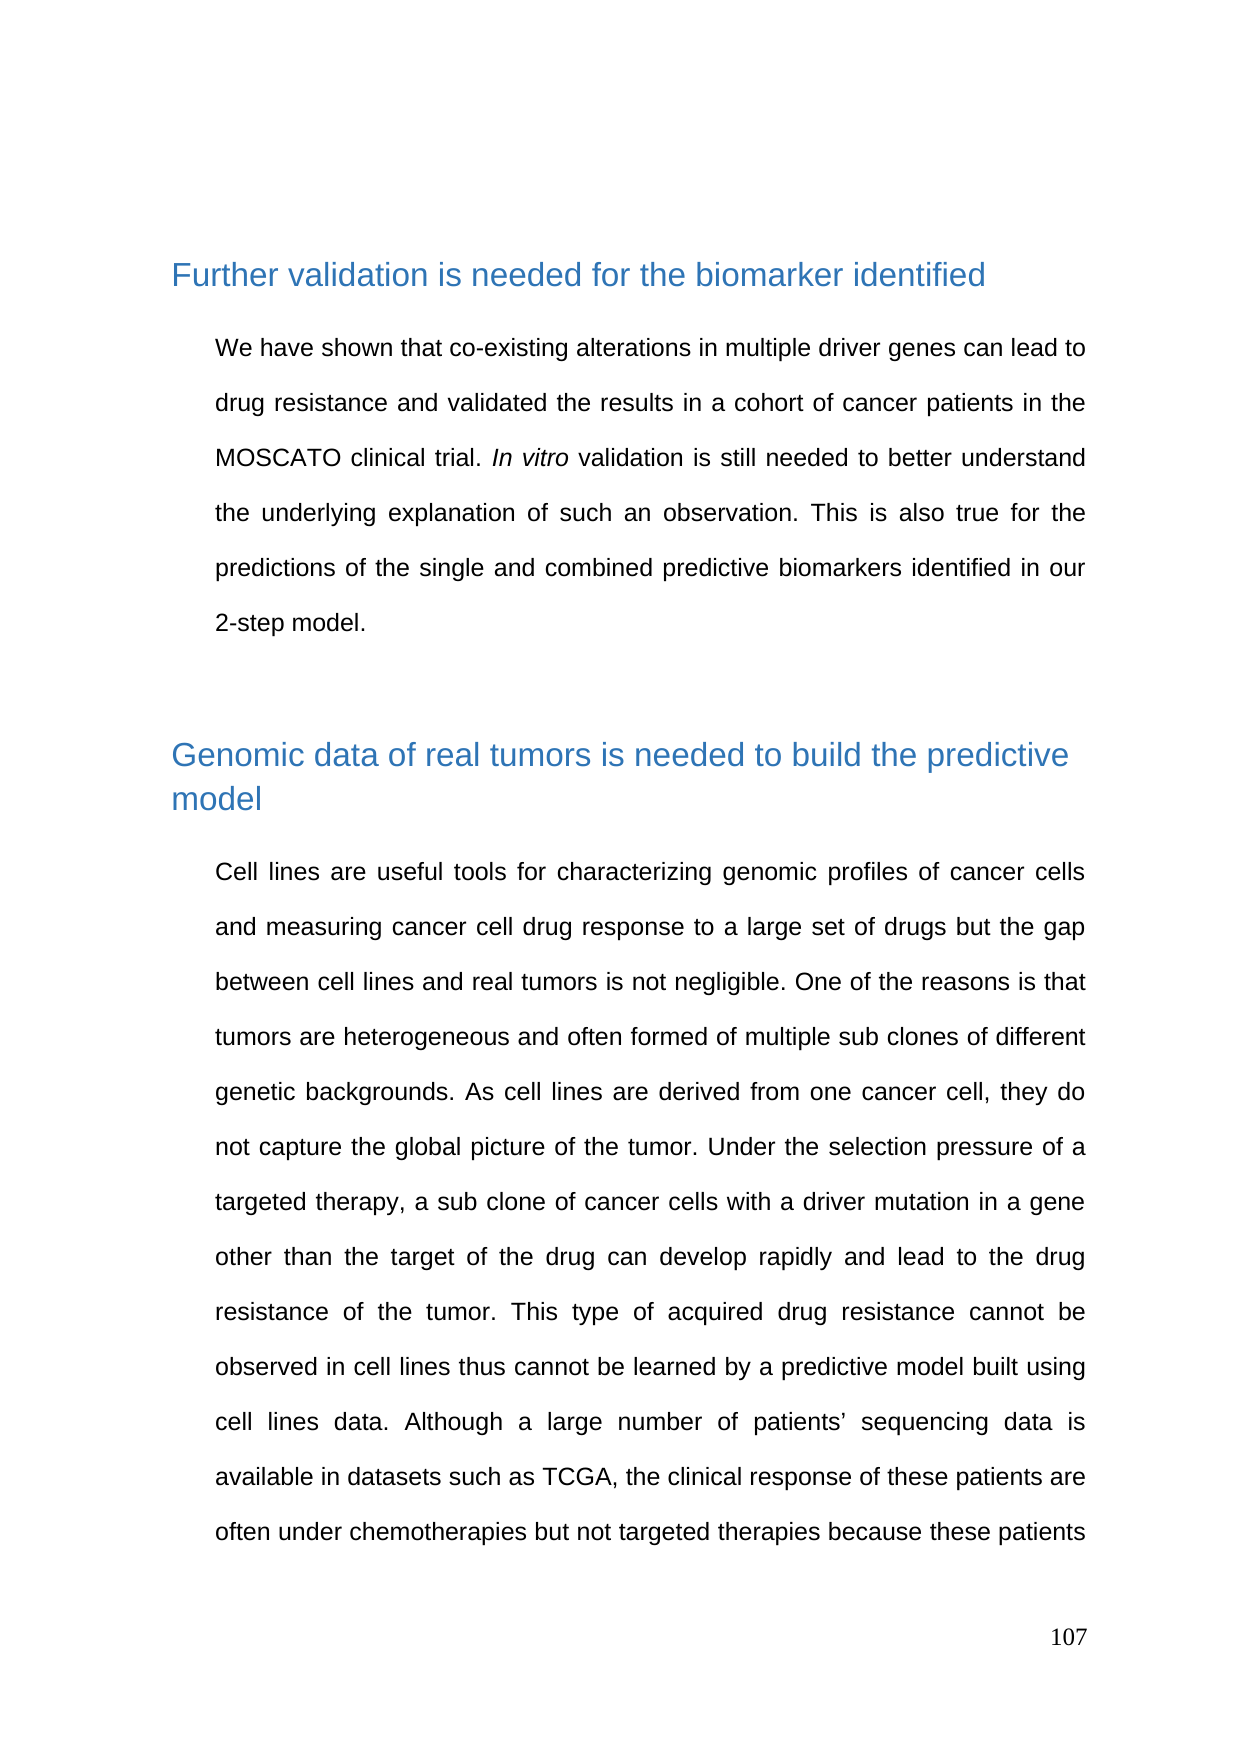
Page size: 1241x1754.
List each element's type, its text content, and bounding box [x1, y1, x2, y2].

subtitle Further validation is needed for the biomarker identified [171, 252, 1087, 296]
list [215, 849, 1087, 1554]
list We have shown that co-existing alterations in multiple driver genes can lead to drug resistance and validated the results in a cohort of cancer patients in the MOSCATO clinical trial. In vitro validation is still needed to better understand the underlying explanation of such an observation. This is also true for the predictions of the single and combined predictive biomarkers identified in our 2-step model. [215, 326, 1087, 645]
subtitle Genomic data of real tumors is needed to build the predictive model [171, 732, 1087, 820]
